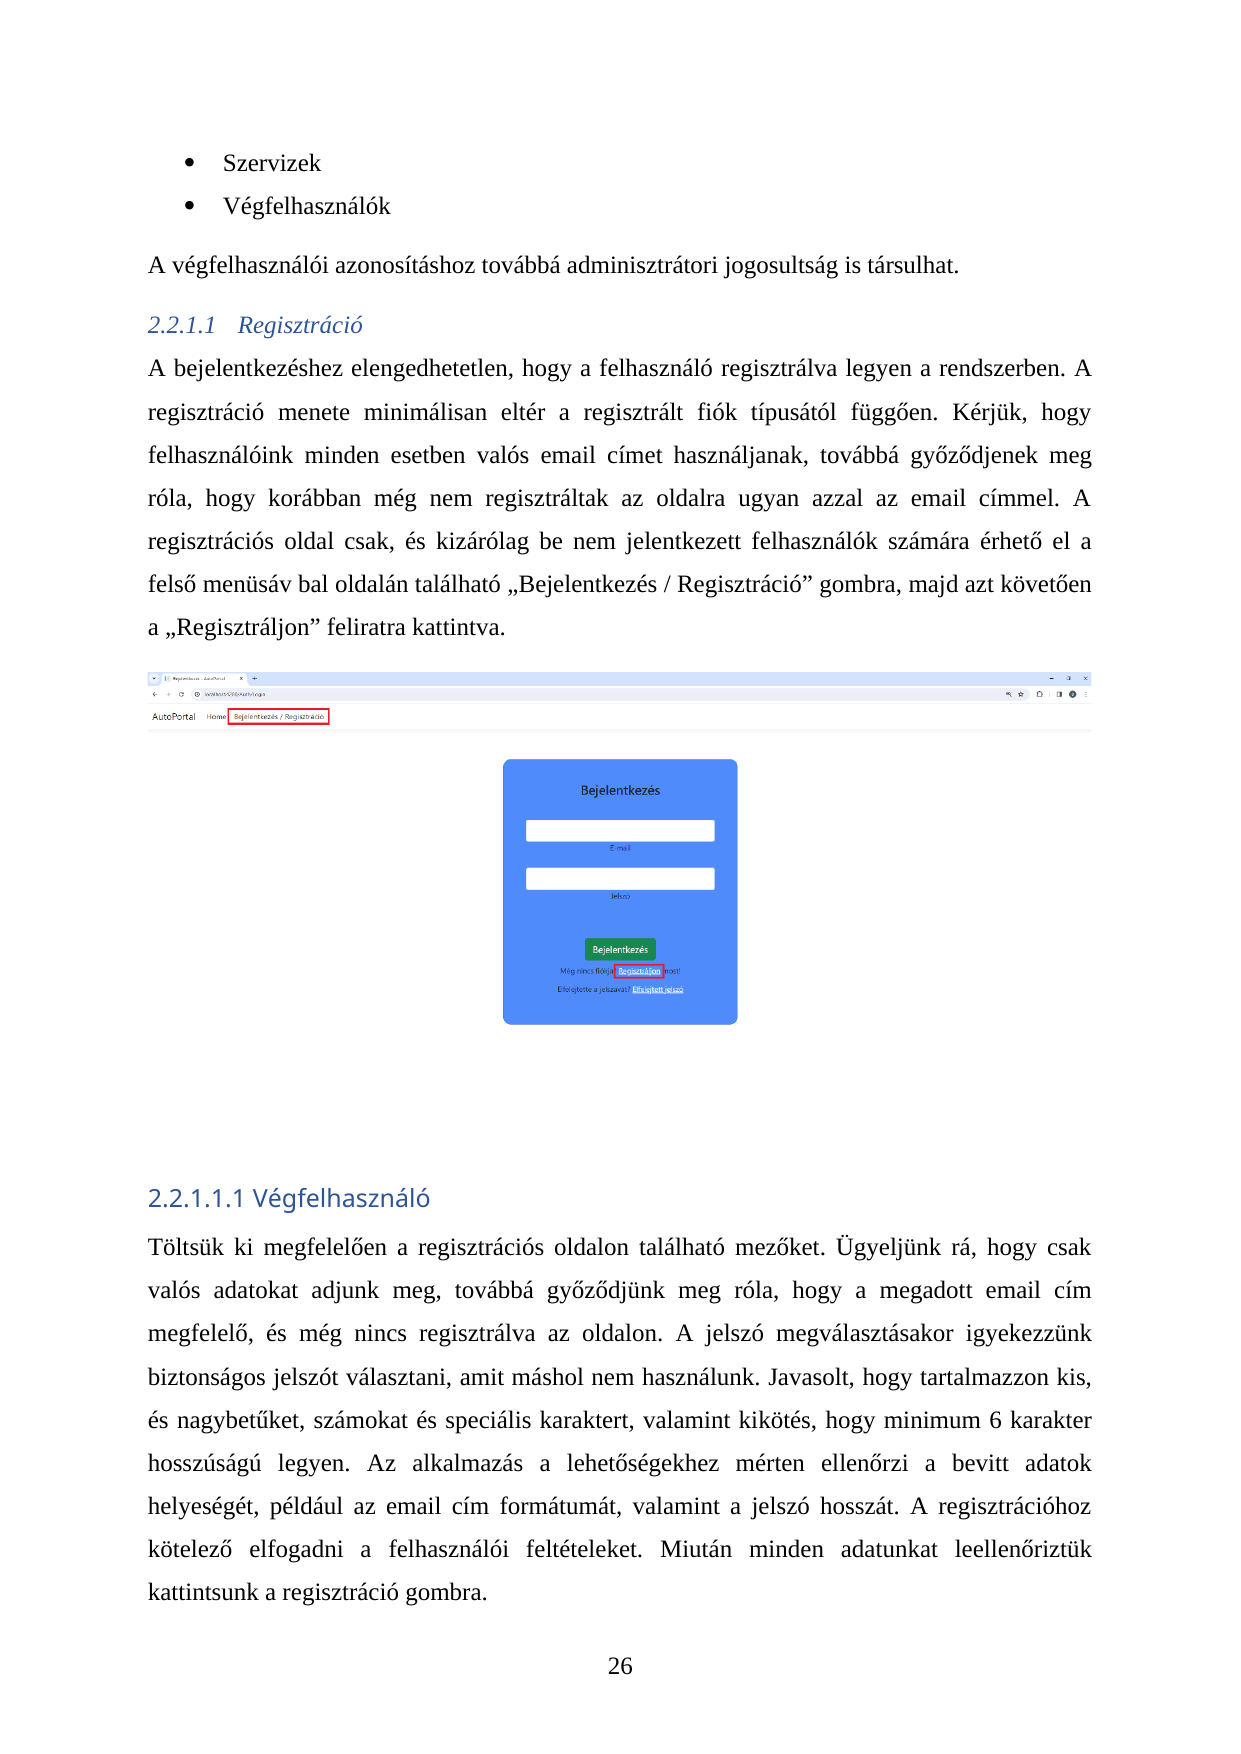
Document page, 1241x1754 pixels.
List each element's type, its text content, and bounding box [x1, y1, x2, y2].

text A végfelhasználói azonosításhoz továbbá adminisztrátori jogosultság is társulhat. [148, 251, 1093, 279]
subtitle Regisztráció [148, 310, 1093, 339]
list Szervizek [185, 148, 1093, 176]
text Töltsük ki megfelelően a regisztrációs oldalon található mezőket. Ügyeljünk rá, hogy csak valós adatokat adjunk meg, továbbá győződjünk meg róla, hogy a megadott email cím megfelelő, és még nincs regisztrálva az oldalon. A jelszó megválasztásakor igyekezzünk biztonságos jelszót választani, amit máshol nem használunk. Javasolt, hogy tartalmazzon kis, és nagybetűket, számokat és speciális karaktert, valamint kikötés, hogy minimum 6 karakter hosszúságú legyen. Az alkalmazás a lehetőségekhez mérten ellenőrzi a bevitt adatok helyeségét, például az email cím formátumát, valamint a jelszó hosszát. A regisztrációhoz kötelező elfogadni a felhasználói feltételeket. Miután minden adatunkat leellenőriztük kattintsunk a regisztráció gombra. [148, 1232, 1093, 1606]
text A bejelentkezéshez elengedhetetlen, hogy a felhasználó regisztrálva legyen a rendszerben. A regisztráció menete minimálisan eltér a regisztrált fiók típusától függően. Kérjük, hogy felhasználóink minden esetben valós email címet használjanak, továbbá győződjenek meg róla, hogy korábban még nem regisztráltak az oldalra ugyan azzal az email címmel. A regisztrációs oldal csak, és kizárólag be nem jelentkezett felhasználók számára érhető el a felső menüsáv bal oldalán található „Bejelentkezés / Regisztráció” gombra, majd azt követően a „Regisztráljon” feliratra kattintva. [148, 353, 1093, 641]
list Végfelhasználók [185, 191, 1093, 219]
subtitle Végfelhasználó [148, 1181, 1093, 1215]
picture [147, 672, 1092, 1151]
